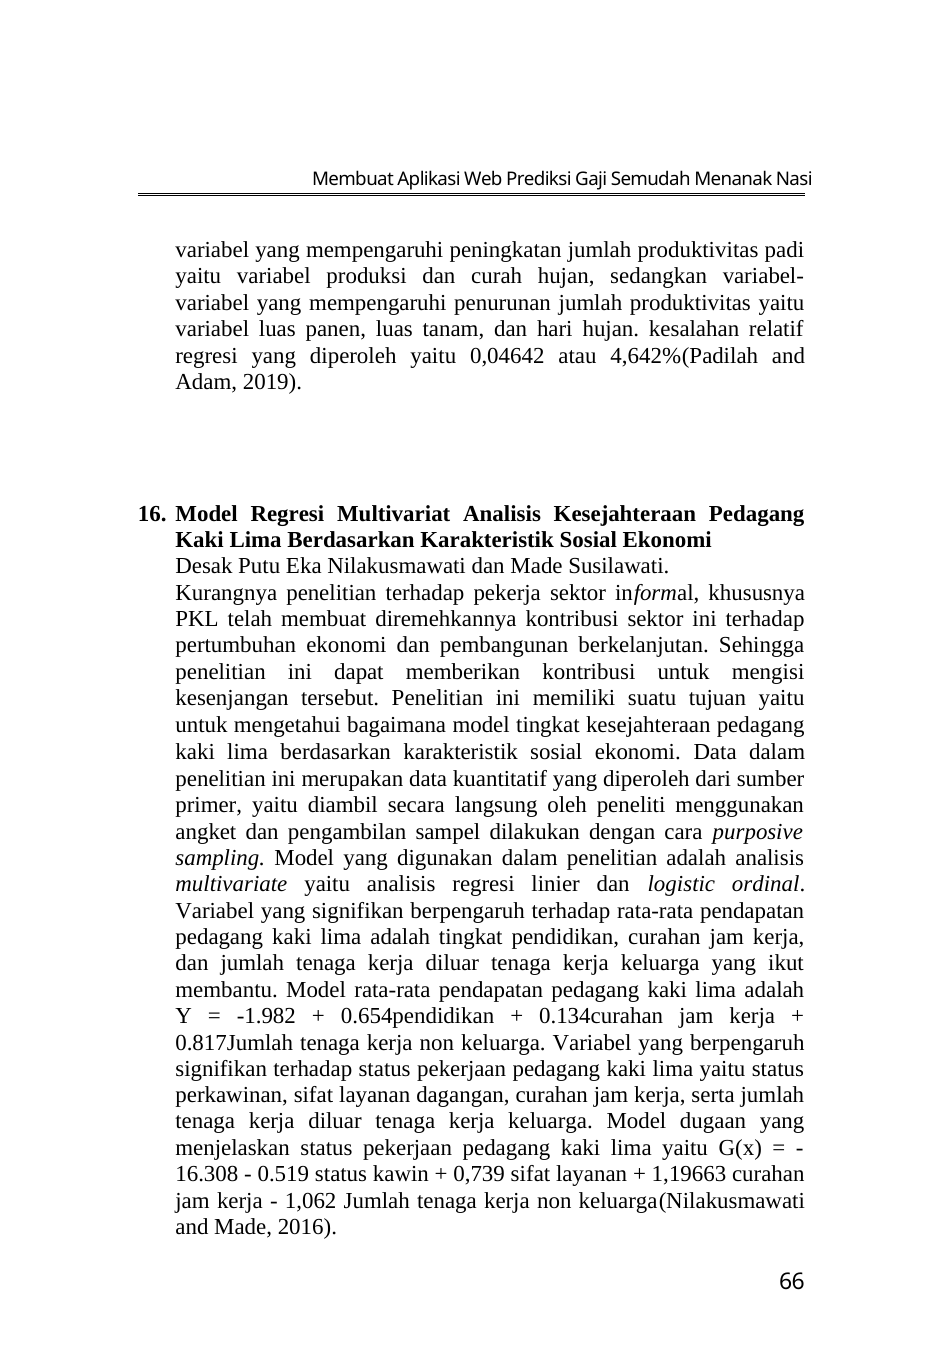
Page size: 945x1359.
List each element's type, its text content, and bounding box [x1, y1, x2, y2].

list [175, 236, 805, 394]
list Model Regresi Multivariat Analisis Kesejahteraan Pedagang Kaki Lima Berdasarkan Karakteristik Sosial Ekonomi [138, 500, 805, 552]
list Desak Putu Eka Nilakusmawati dan Made Susilawati. [175, 552, 805, 579]
list Kurangnya penelitian terhadap pekerja sektor informal, khususnya PKL telah membuat diremehkannya kontribusi sektor ini terhadap pertumbuhan ekonomi dan pembangunan berkelanjutan. Sehingga penelitian ini dapat memberikan kontribusi untuk mengisi kesenjangan tersebut. Penelitian ini memiliki suatu tujuan yaitu untuk mengetahui bagaimana model tingkat kesejahteraan pedagang kaki lima berdasarkan karakteristik sosial ekonomi. Data dalam penelitian ini merupakan data kuantitatif yang diperoleh dari sumber primer, yaitu diambil secara langsung oleh peneliti menggunakan angket dan pengambilan sampel dilakukan dengan cara purposive sampling. Model yang digunakan dalam penelitian adalah analisis multivariate yaitu analisis regresi linier dan logistic ordinal. Variabel yang signifikan berpengaruh terhadap rata-rata pendapatan pedagang kaki lima adalah tingkat pendidikan, curahan jam kerja, dan jumlah tenaga kerja diluar tenaga kerja keluarga yang ikut membantu. Model rata-rata pendapatan pedagang kaki lima adalah Y = -1.982 + 0.654pendidikan + 0.134curahan jam kerja + 0.817Jumlah tenaga kerja non keluarga. Variabel yang berpengaruh signifikan terhadap status pekerjaan pedagang kaki lima yaitu status perkawinan, sifat layanan dagangan, curahan jam kerja, serta jumlah tenaga kerja diluar tenaga kerja keluarga. Model dugaan yang menjelaskan status pekerjaan pedagang kaki lima yaitu G(x) = -16.308 - 0.519 status kawin + 0,739 sifat layanan + 1,19663 curahan jam kerja - 1,062 Jumlah tenaga kerja non keluarga. [175, 579, 805, 1239]
